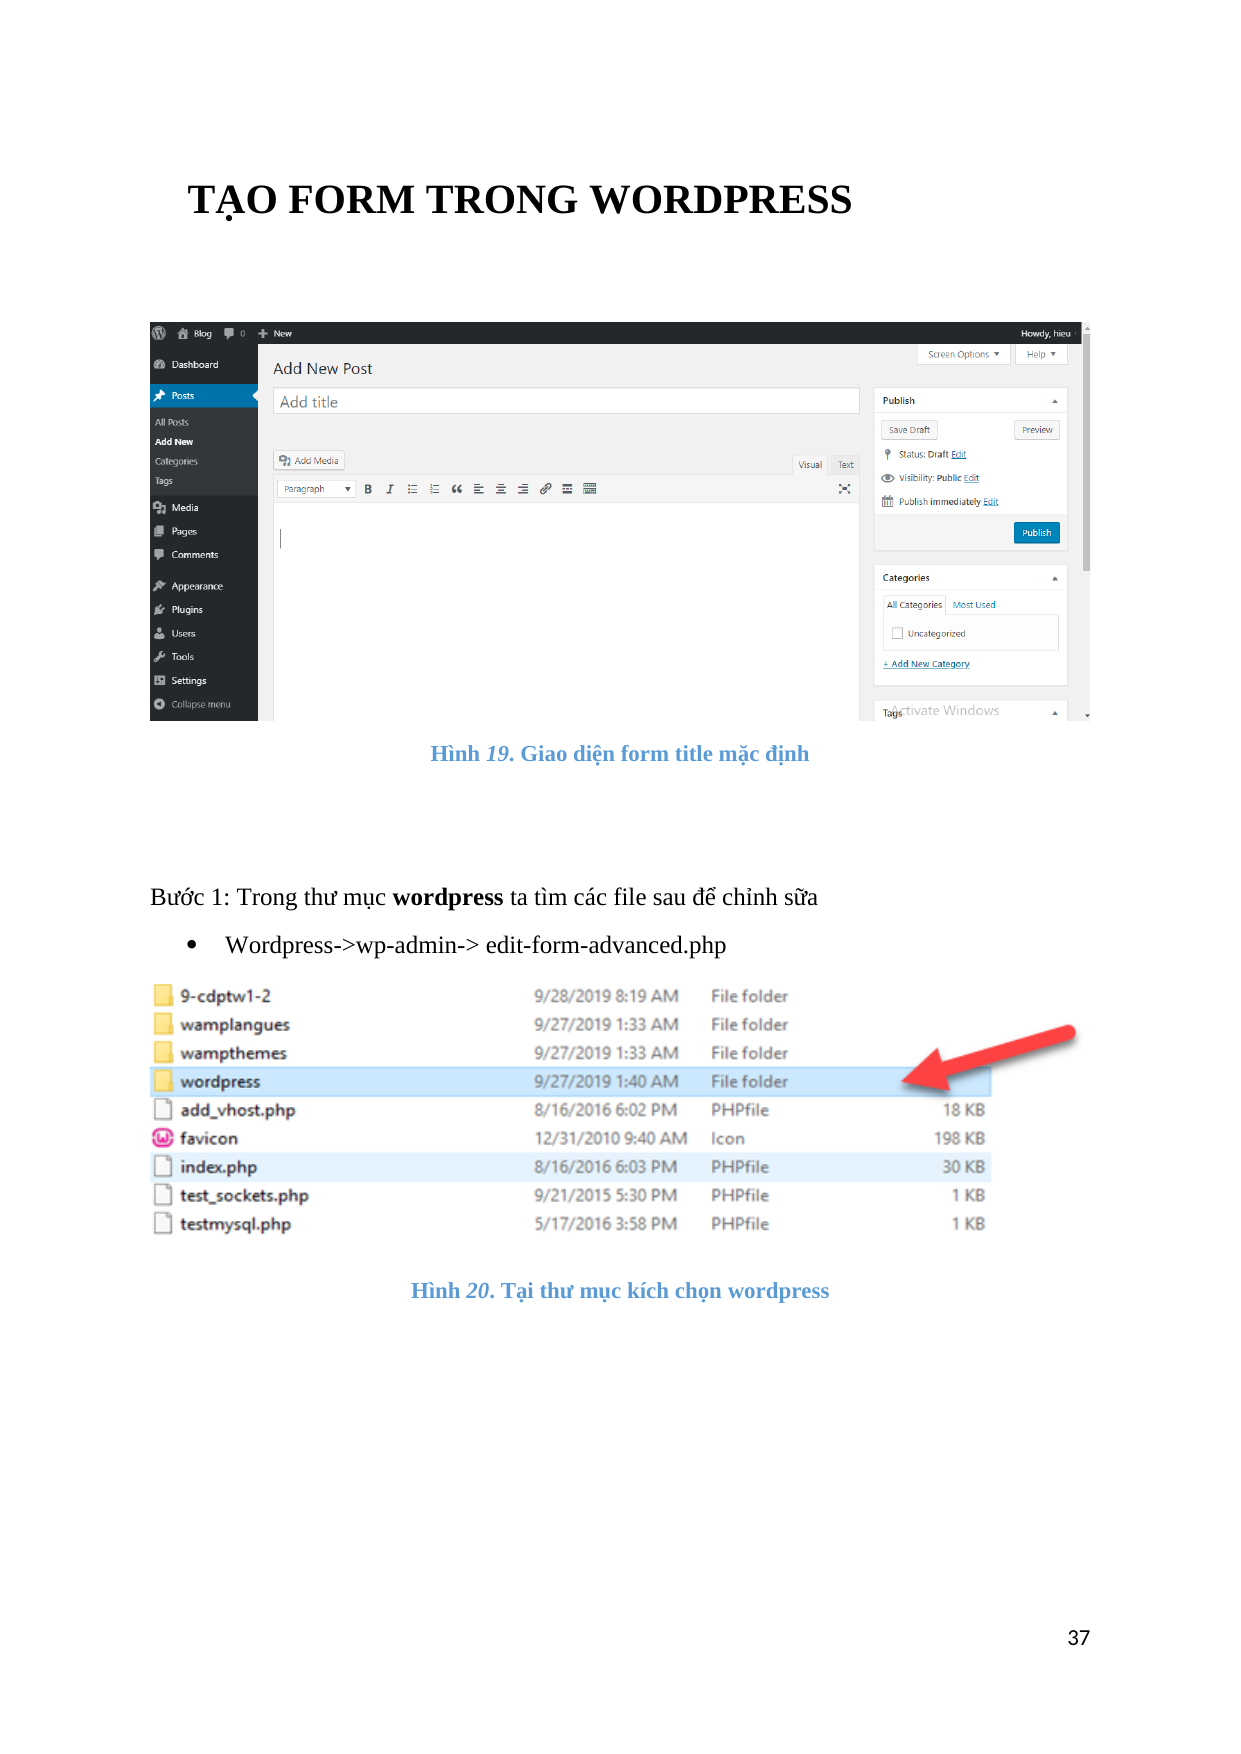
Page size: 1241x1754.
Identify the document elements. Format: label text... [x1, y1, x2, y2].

text Bước 1: Trong thư mục wordpress ta tìm các file sau để chỉnh sữa [150, 882, 1090, 911]
subtitle TẠO FORM TRONG WORDPRESS [187, 175, 1090, 223]
picture [150, 977, 1091, 1259]
list Wordpress->wp-admin-> edit-form-advanced.php [187, 930, 1090, 959]
picture [157, 391, 164, 398]
picture [150, 322, 1091, 721]
